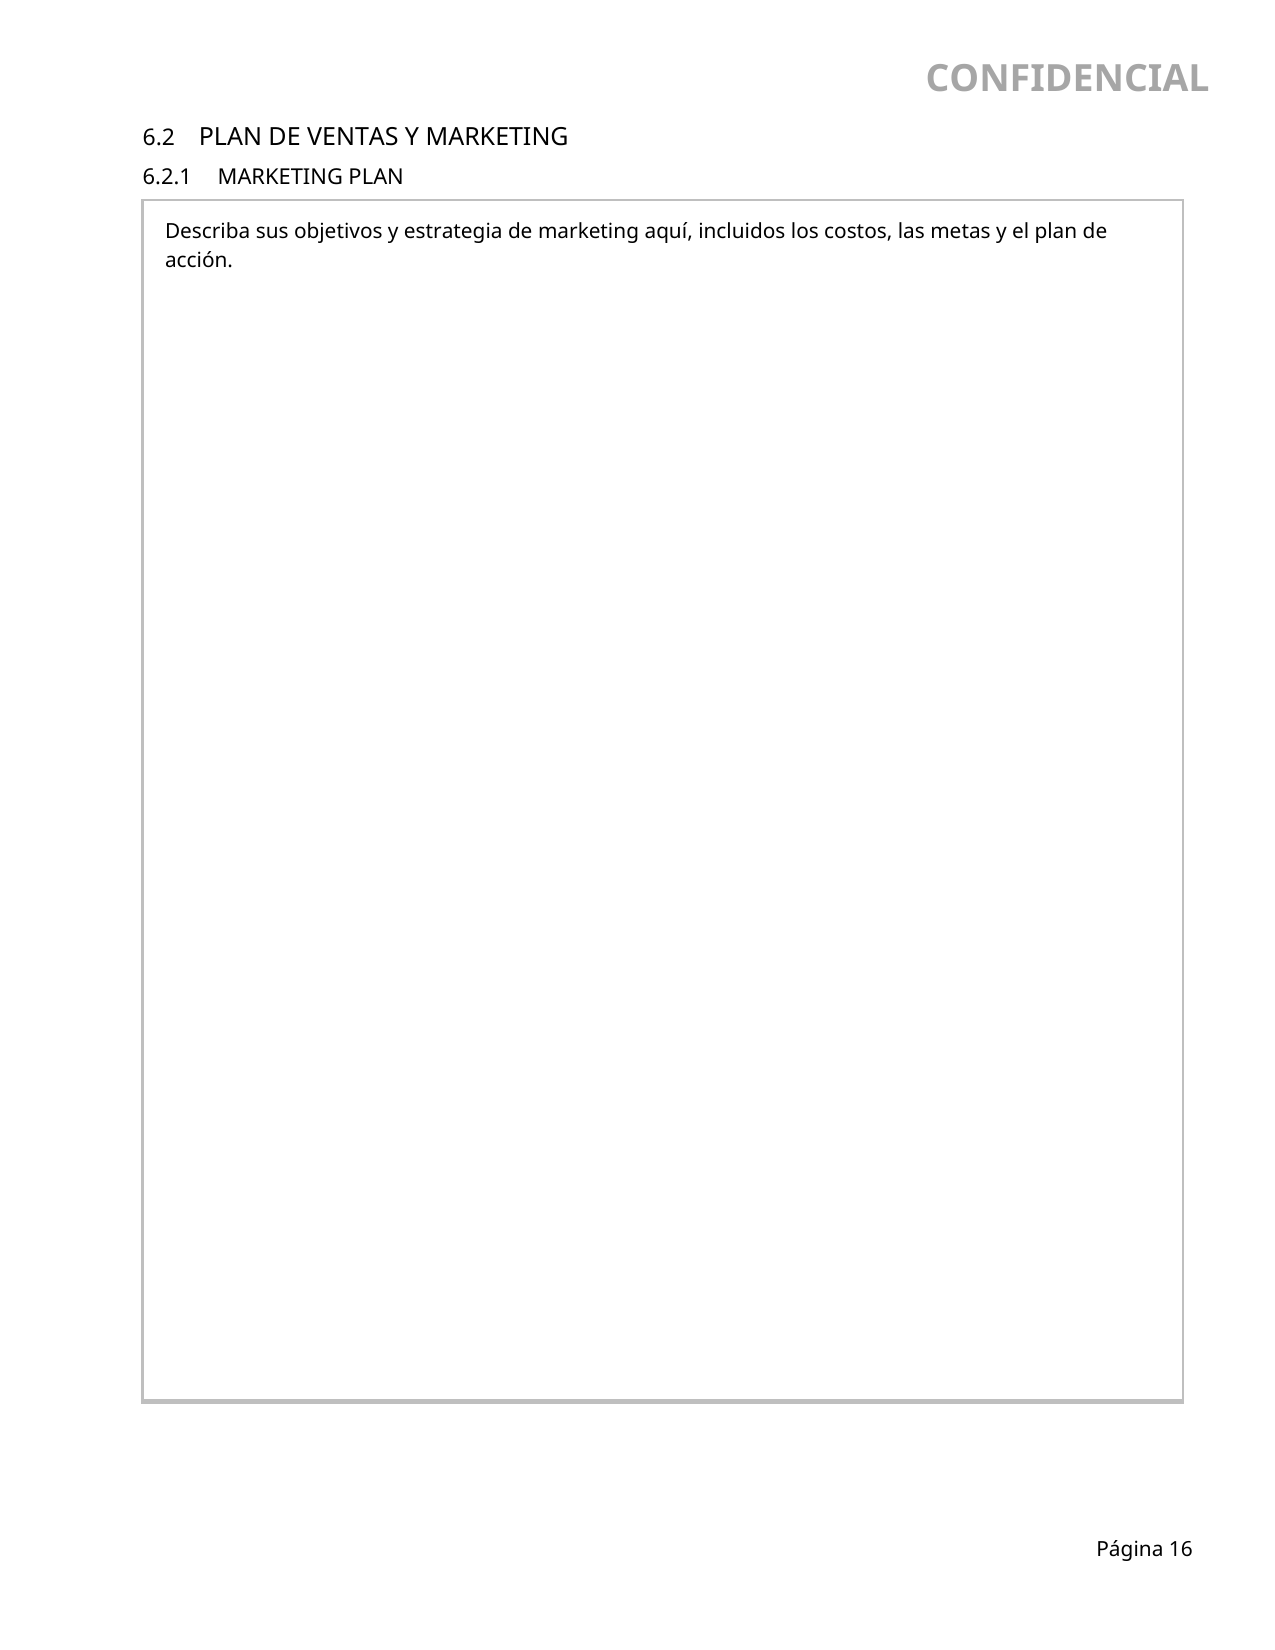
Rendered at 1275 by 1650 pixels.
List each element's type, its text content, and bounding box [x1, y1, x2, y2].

table_header Describa sus objetivos y estrategia de marketing aquí, incluidos los costos, las metas y el plan de acción. [144, 201, 1182, 1399]
subtitle MARKETING PLAN [142, 161, 1200, 191]
subtitle PLAN DE VENTAS Y MARKETING [142, 119, 1200, 153]
